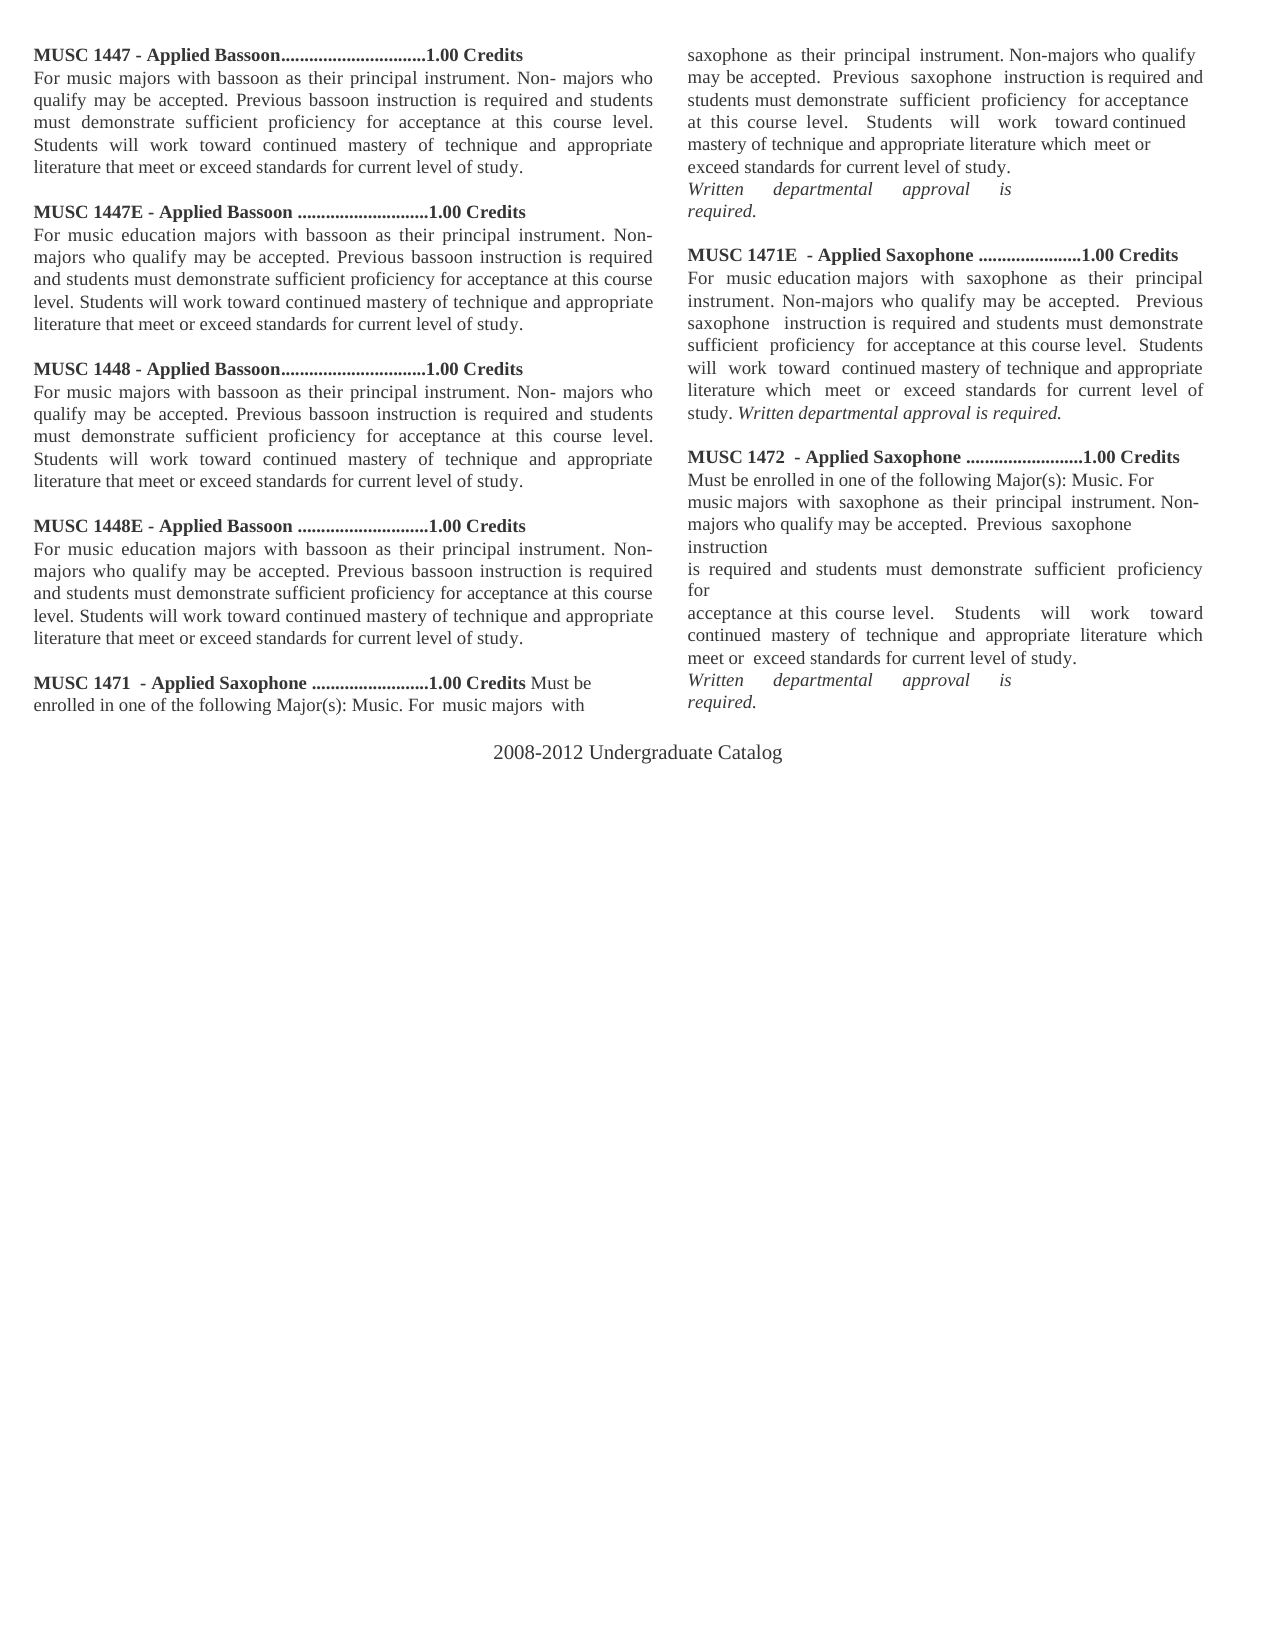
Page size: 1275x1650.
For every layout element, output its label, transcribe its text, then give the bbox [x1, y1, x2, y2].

text MUSC 1448E - Applied Bassoon ............................1.00 Credits [33, 515, 628, 536]
text For music majors with bassoon as their principal instrument. Non- majors who qualify may be accepted. Previous bassoon instruction is required and students must demonstrate sufficient proficiency for acceptance at this course level. Students will work toward continued mastery of technique and appropriate literature that meet or exceed standards for current level of study. [33, 67, 653, 178]
text For music education majors with bassoon as their principal instrument. Non-majors who qualify may be accepted. Previous bassoon instruction is required and students must demonstrate sufficient proficiency for acceptance at this course level. Students will work toward continued mastery of technique and appropriate literature that meet or exceed standards for current level of study. [33, 537, 653, 649]
text is required and students must demonstrate sufficient proficiency for [687, 558, 1203, 601]
text For music majors with bassoon as their principal instrument. Non- majors who qualify may be accepted. Previous bassoon instruction is required and students must demonstrate sufficient proficiency for acceptance at this course level. Students will work toward continued mastery of technique and appropriate literature that meet or exceed standards for current level of study. [33, 381, 653, 492]
text MUSC 1448 - Applied Bassoon...............................1.00 Credits [33, 358, 628, 379]
text MUSC 1471E - Applied Saxophone ......................1.00 Credits [687, 244, 1178, 266]
text MUSC 1447E - Applied Bassoon ............................1.00 Credits [33, 201, 628, 222]
text For music education majors with saxophone as their principal instrument. Non-majors who qualify may be accepted. Previous saxophone instruction is required and students must demonstrate sufficient proficiency for acceptance at this course level. Students will work toward continued mastery of technique and appropriate literature which meet or exceed standards for current level of study. Written departmental approval is required. [687, 267, 1203, 423]
text MUSC 1447 - Applied Bassoon...............................1.00 Credits [33, 44, 628, 65]
text MUSC 1472 - Applied Saxophone .........................1.00 Credits Must be enrolled in one of the following Major(s): Music. For music majors with saxophone as their principal instrument. Non-majors who qualify may be accepted. Previous saxophone instruction [687, 446, 1203, 557]
text acceptance at this course level. Students will work toward continued mastery of technique and appropriate literature which meet or exceed standards for current level of study. [687, 602, 1203, 668]
text Written departmental approval is required. [687, 669, 1012, 712]
text 2008-2012 Undergraduate Catalog [493, 740, 1212, 764]
text Written departmental approval is required. [687, 178, 1012, 221]
text For music education majors with bassoon as their principal instrument. Non-majors who qualify may be accepted. Previous bassoon instruction is required and students must demonstrate sufficient proficiency for acceptance at this course level. Students will work toward continued mastery of technique and appropriate literature that meet or exceed standards for current level of study. [33, 223, 653, 335]
text MUSC 1471 - Applied Saxophone .........................1.00 Credits Must be enrolled in one of the following Major(s): Music. For music majors with saxophone as their principal instrument. Non-majors who qualify may be accepted. Previous saxophone instruction is required and students must demonstrate sufficient proficiency for acceptance at this course level. Students will work toward continued mastery of technique and appropriate literature which meet or exceed standards for current level of study. [687, 44, 1203, 177]
